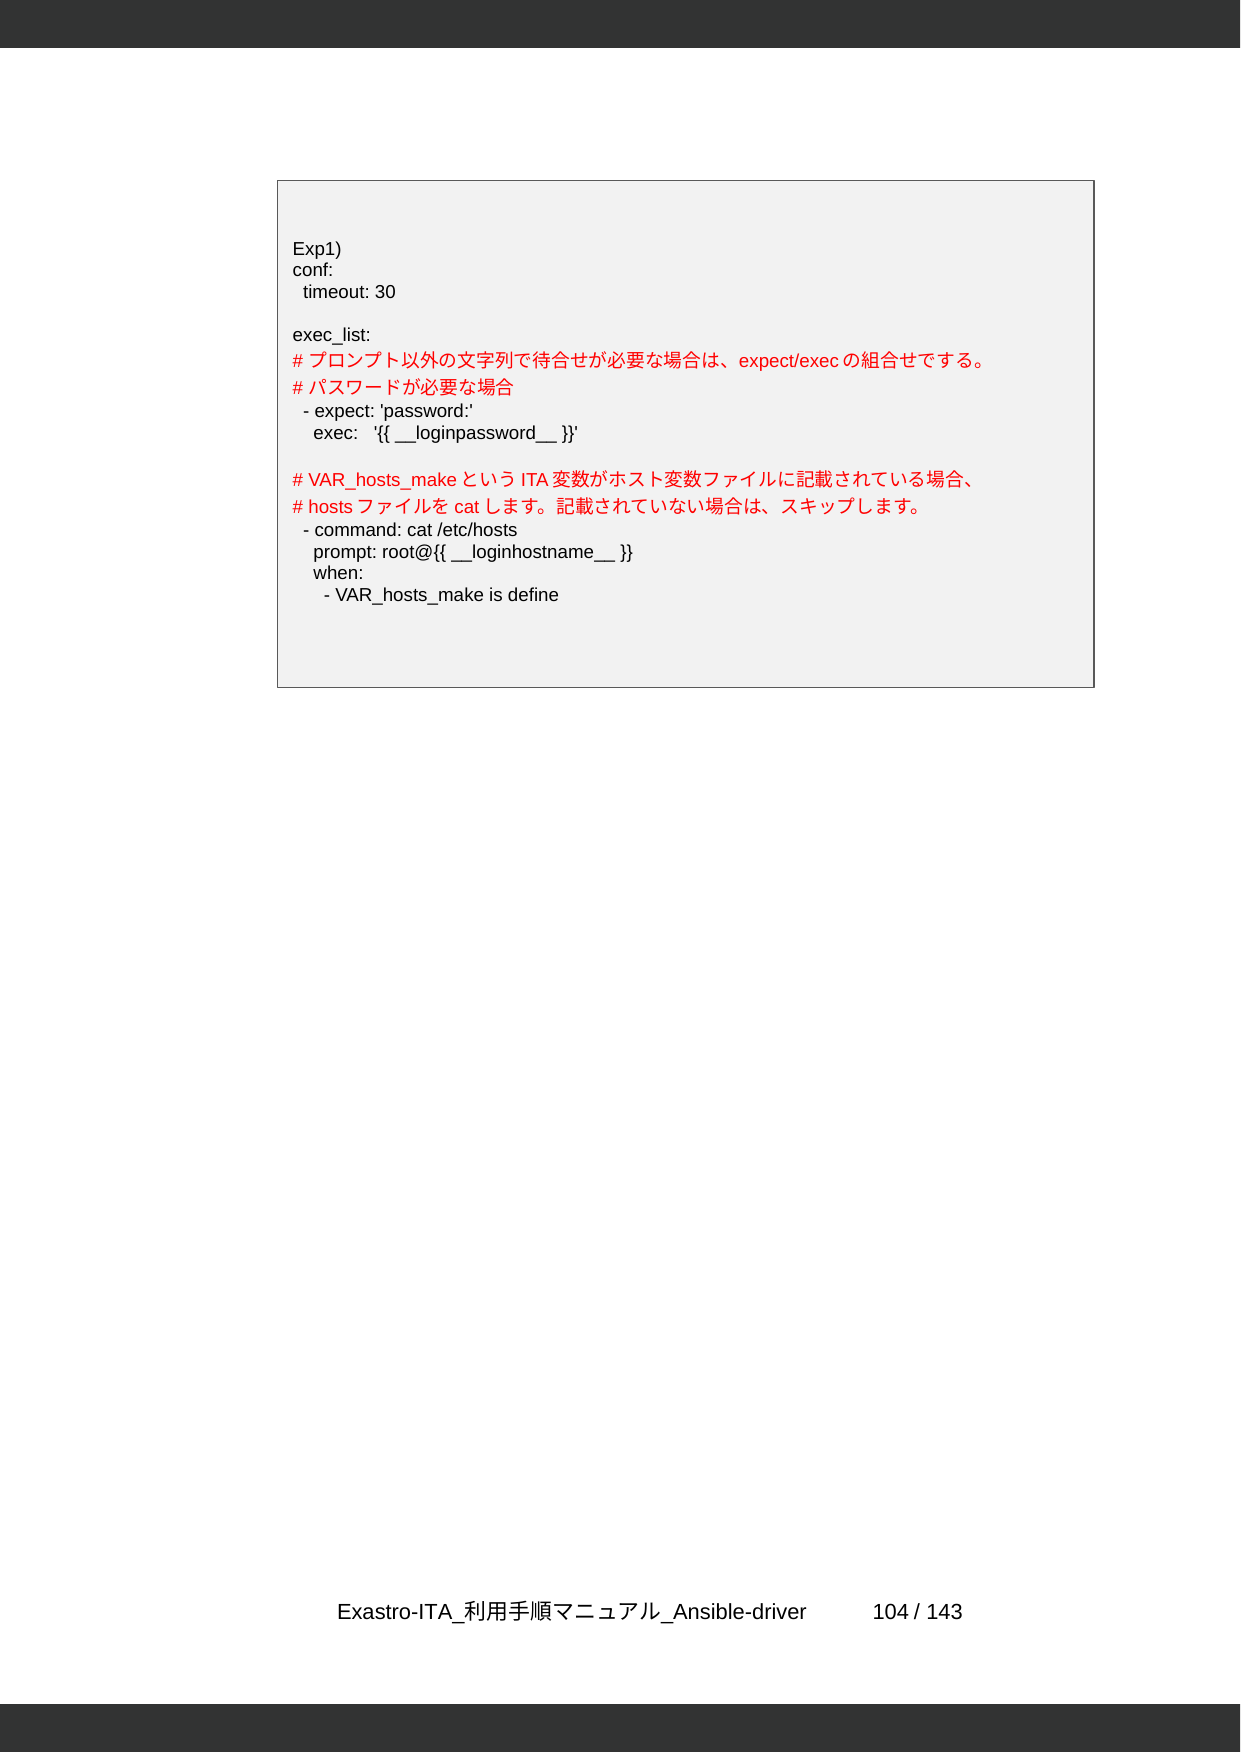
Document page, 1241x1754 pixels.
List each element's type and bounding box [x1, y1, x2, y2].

picture [0, 1704, 1241, 1752]
picture [0, 0, 1241, 48]
